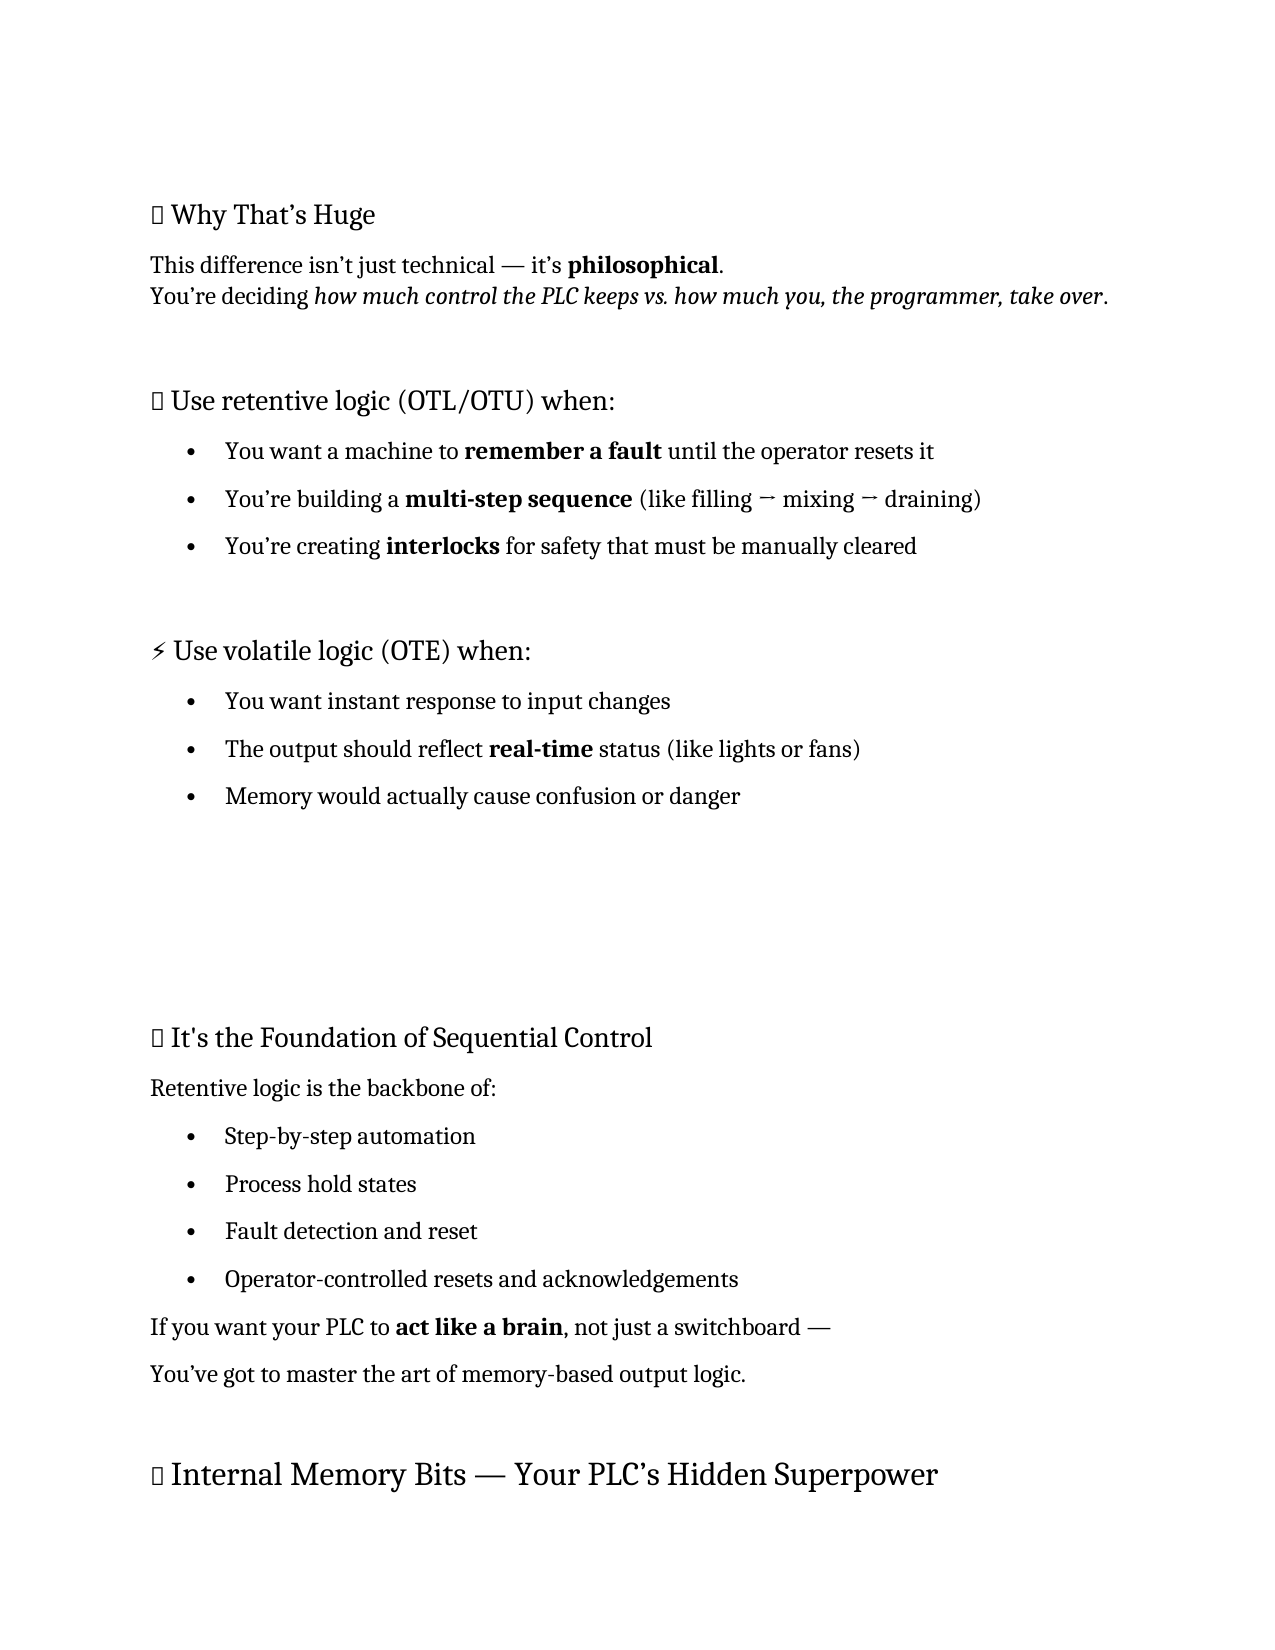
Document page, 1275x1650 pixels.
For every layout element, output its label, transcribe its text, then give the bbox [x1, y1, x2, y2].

text 🎯 Why That’s Huge [150, 198, 1125, 232]
list Operator-controlled resets and acknowledgements [187, 1265, 1125, 1294]
list The output should reflect real-time status (like lights or fans) [187, 734, 1125, 763]
list Memory would actually cause confusion or danger [187, 782, 1125, 811]
text Retentive logic is the backbone of: [150, 1074, 1125, 1103]
list Step-by-step automation [187, 1122, 1125, 1151]
text 🧠 Internal Memory Bits — Your PLC’s Hidden Superpower [150, 1456, 1125, 1494]
list You’re building a multi-step sequence (like filling → mixing → draining) [187, 484, 1125, 513]
text 🧱 It's the Foundation of Sequential Control [150, 1021, 1125, 1055]
text This difference isn’t just technical — it’s philosophical. You’re deciding how much control the PLC keeps vs. how much you, the programmer, take over. [150, 251, 1125, 311]
text 🔐 Use retentive logic (OTL/OTU) when: [150, 383, 1125, 417]
list You’re creating interlocks for safety that must be manually cleared [187, 532, 1125, 561]
text ⚡ Use volatile logic (OTE) when: [150, 633, 1125, 667]
text You’ve got to master the art of memory-based output logic. [150, 1360, 1125, 1389]
list Process hold states [187, 1169, 1125, 1198]
list Fault detection and reset [187, 1217, 1125, 1246]
list You want instant response to input changes [187, 687, 1125, 716]
list You want a machine to remember a fault until the operator resets it [187, 437, 1125, 466]
text If you want your PLC to act like a brain, not just a switchboard — [150, 1313, 1125, 1341]
